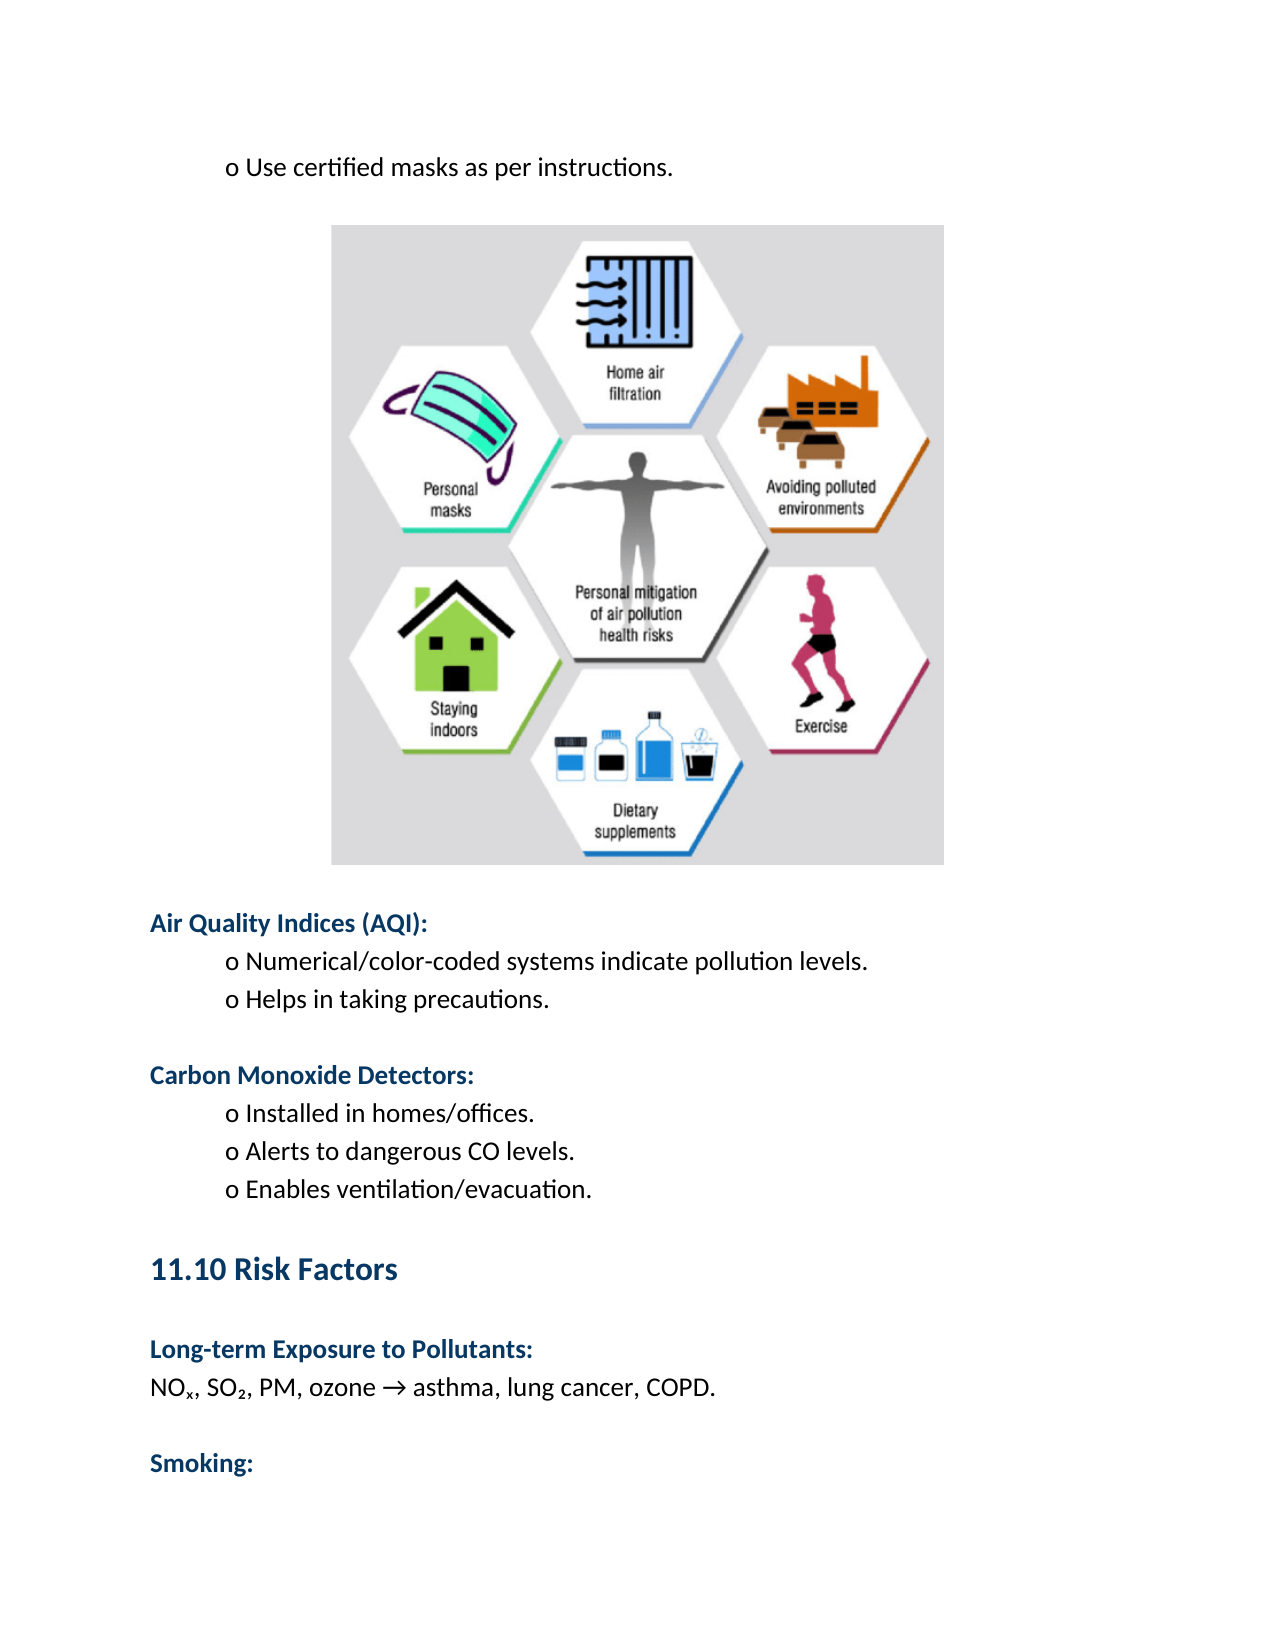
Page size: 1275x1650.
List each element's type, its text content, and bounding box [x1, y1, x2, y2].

text 11.10 Risk Factors [150, 1248, 1125, 1289]
text Carbon Monoxide Detectors: [150, 1058, 1125, 1091]
text Long-term Exposure to Pollutants: [150, 1333, 1125, 1366]
text o Installed in homes/offices. [150, 1096, 1125, 1129]
text o Use certified masks as per instructions. [150, 150, 1125, 183]
text NOₓ, SO₂, PM, ozone → asthma, lung cancer, COPD. [150, 1371, 1125, 1403]
text o Numerical/color-coded systems indicate pollution levels. [150, 944, 1125, 978]
text o Helps in taking precautions. [150, 982, 1125, 1016]
text o Alerts to dangerous CO levels. [150, 1134, 1125, 1167]
text Air Quality Indices (AQI): [150, 907, 1125, 940]
picture [331, 225, 944, 865]
text o Enables ventilation/evacuation. [150, 1172, 1125, 1205]
text Smoking: [150, 1446, 1125, 1479]
